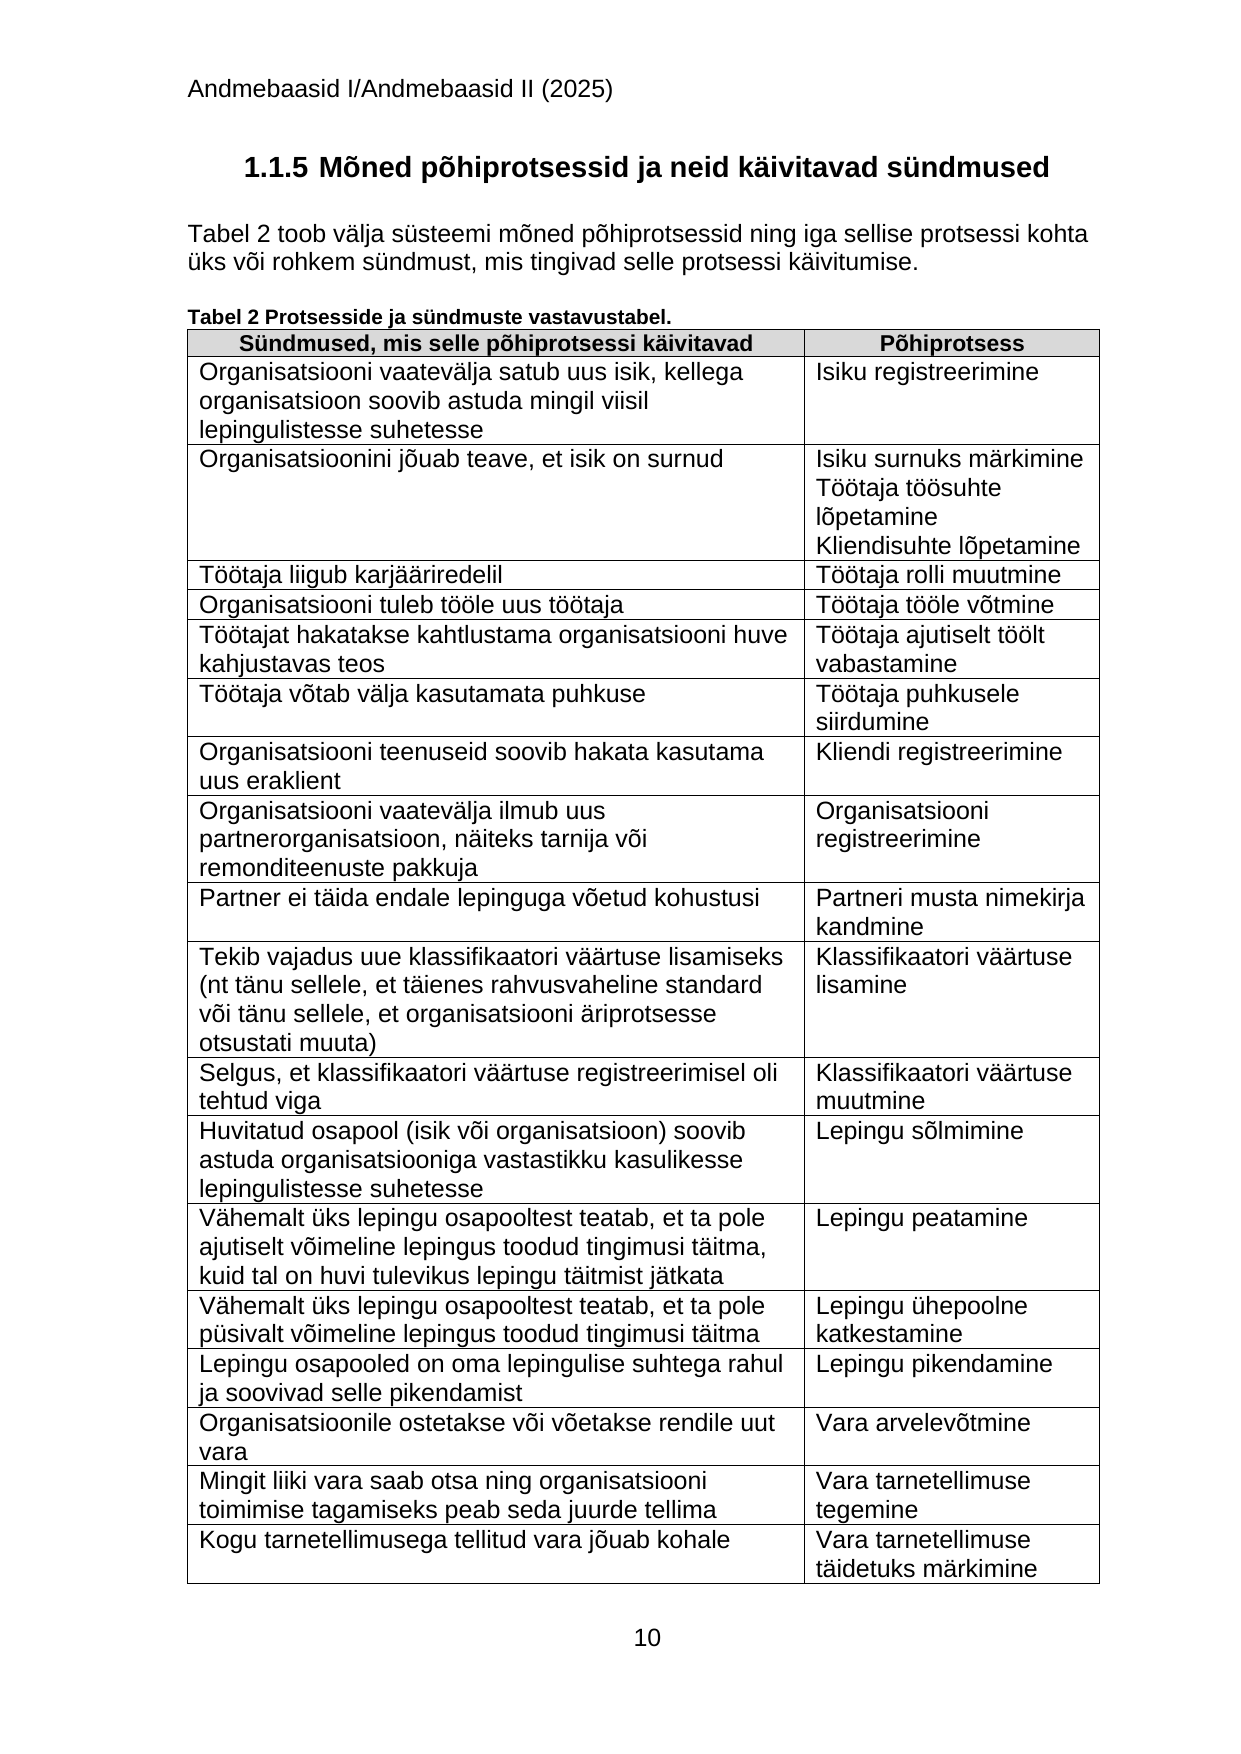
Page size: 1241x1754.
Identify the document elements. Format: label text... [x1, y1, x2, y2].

table_cell Isiku registreerimine [805, 357, 1099, 443]
table_cell Kogu tarnetellimusega tellitud vara jõuab kohale [188, 1525, 804, 1582]
table_cell Töötaja võtab välja kasutamata puhkuse [188, 679, 804, 736]
table_cell Tekib vajadus uue klassifikaatori väärtuse lisamiseks (nt tänu sellele, et täienes rahvusvaheline standard või tänu sellele, et organisatsiooni äriprotsesse otsustati muuta) [188, 942, 804, 1057]
table_cell Töötaja tööle võtmine [805, 590, 1099, 619]
table_cell Töötaja puhkusele siirdumine [805, 679, 1099, 736]
table_cell Töötaja rolli muutmine [805, 561, 1099, 589]
table_cell Klassifikaatori väärtuse lisamine [805, 942, 1099, 1057]
table_cell Vähemalt üks lepingu osapooltest teatab, et ta pole püsivalt võimeline lepingus toodud tingimusi täitma [188, 1291, 804, 1348]
table_cell Organisatsioonile ostetakse või võetakse rendile uut vara [188, 1408, 804, 1465]
table_cell Organisatsiooni tuleb tööle uus töötaja [188, 590, 804, 619]
table_cell Lepingu osapooled on oma lepingulise suhtega rahul ja soovivad selle pikendamist [188, 1349, 804, 1407]
table_cell Vähemalt üks lepingu osapooltest teatab, et ta pole ajutiselt võimeline lepingus toodud tingimusi täitma, kuid tal on huvi tulevikus lepingu täitmist jätkata [188, 1204, 804, 1290]
table_cell Töötajat hakatakse kahtlustama organisatsiooni huve kahjustavas teos [188, 620, 804, 678]
table_cell Mingit liiki vara saab otsa ning organisatsiooni toimimise tagamiseks peab seda juurde tellima [188, 1466, 804, 1524]
table_cell Lepingu sõlmimine [805, 1116, 1099, 1202]
text Tabel 2 toob välja süsteemi mõned põhiprotsessid ning iga sellise protsessi kohta üks või rohkem sündmust, mis tingivad selle protsessi käivitumise. [187, 218, 1107, 276]
table_cell Organisatsiooni vaatevälja ilmub uus partnerorganisatsioon, näiteks tarnija või remonditeenuste pakkuja [188, 796, 804, 882]
table_cell Partneri musta nimekirja kandmine [805, 883, 1099, 941]
table_cell Vara tarnetellimuse täidetuks märkimine [805, 1525, 1099, 1582]
table_cell Organisatsiooni vaatevälja satub uus isik, kellega organisatsioon soovib astuda mingil viisil lepingulistesse suhetesse [188, 357, 804, 443]
table_cell Klassifikaatori väärtuse muutmine [805, 1058, 1099, 1115]
table_cell Töötaja ajutiselt töölt vabastamine [805, 620, 1099, 678]
table_cell Töötaja liigub karjääriredelil [188, 561, 804, 589]
table_cell Partner ei täida endale lepinguga võetud kohustusi [188, 883, 804, 941]
subtitle Mõned põhiprotsessid ja neid käivitavad sündmused [187, 150, 1107, 183]
table_cell Organisatsioonini jõuab teave, et isik on surnud [188, 445, 804, 559]
table_cell Kliendi registreerimine [805, 737, 1099, 795]
table_cell Vara arvelevõtmine [805, 1408, 1099, 1465]
table_cell Isiku surnuks märkimine Töötaja töösuhte lõpetamine Kliendisuhte lõpetamine [805, 445, 1099, 559]
table_header Sündmused, mis selle põhiprotsessi käivitavad [188, 330, 804, 356]
table_cell Huvitatud osapool (isik või organisatsioon) soovib astuda organisatsiooniga vastastikku kasulikesse lepingulistesse suhetesse [188, 1116, 804, 1202]
table_header Põhiprotsess [805, 330, 1099, 356]
table_cell Organisatsiooni teenuseid soovib hakata kasutama uus eraklient [188, 737, 804, 795]
table_cell Vara tarnetellimuse tegemine [805, 1466, 1099, 1524]
table_cell Selgus, et klassifikaatori väärtuse registreerimisel oli tehtud viga [188, 1058, 804, 1115]
table_cell Lepingu pikendamine [805, 1349, 1099, 1407]
table_cell Lepingu peatamine [805, 1204, 1099, 1290]
table_cell Organisatsiooni registreerimine [805, 796, 1099, 882]
table_cell Lepingu ühepoolne katkestamine [805, 1291, 1099, 1348]
text Tabel 2 Protsesside ja sündmuste vastavustabel. [187, 305, 1107, 329]
